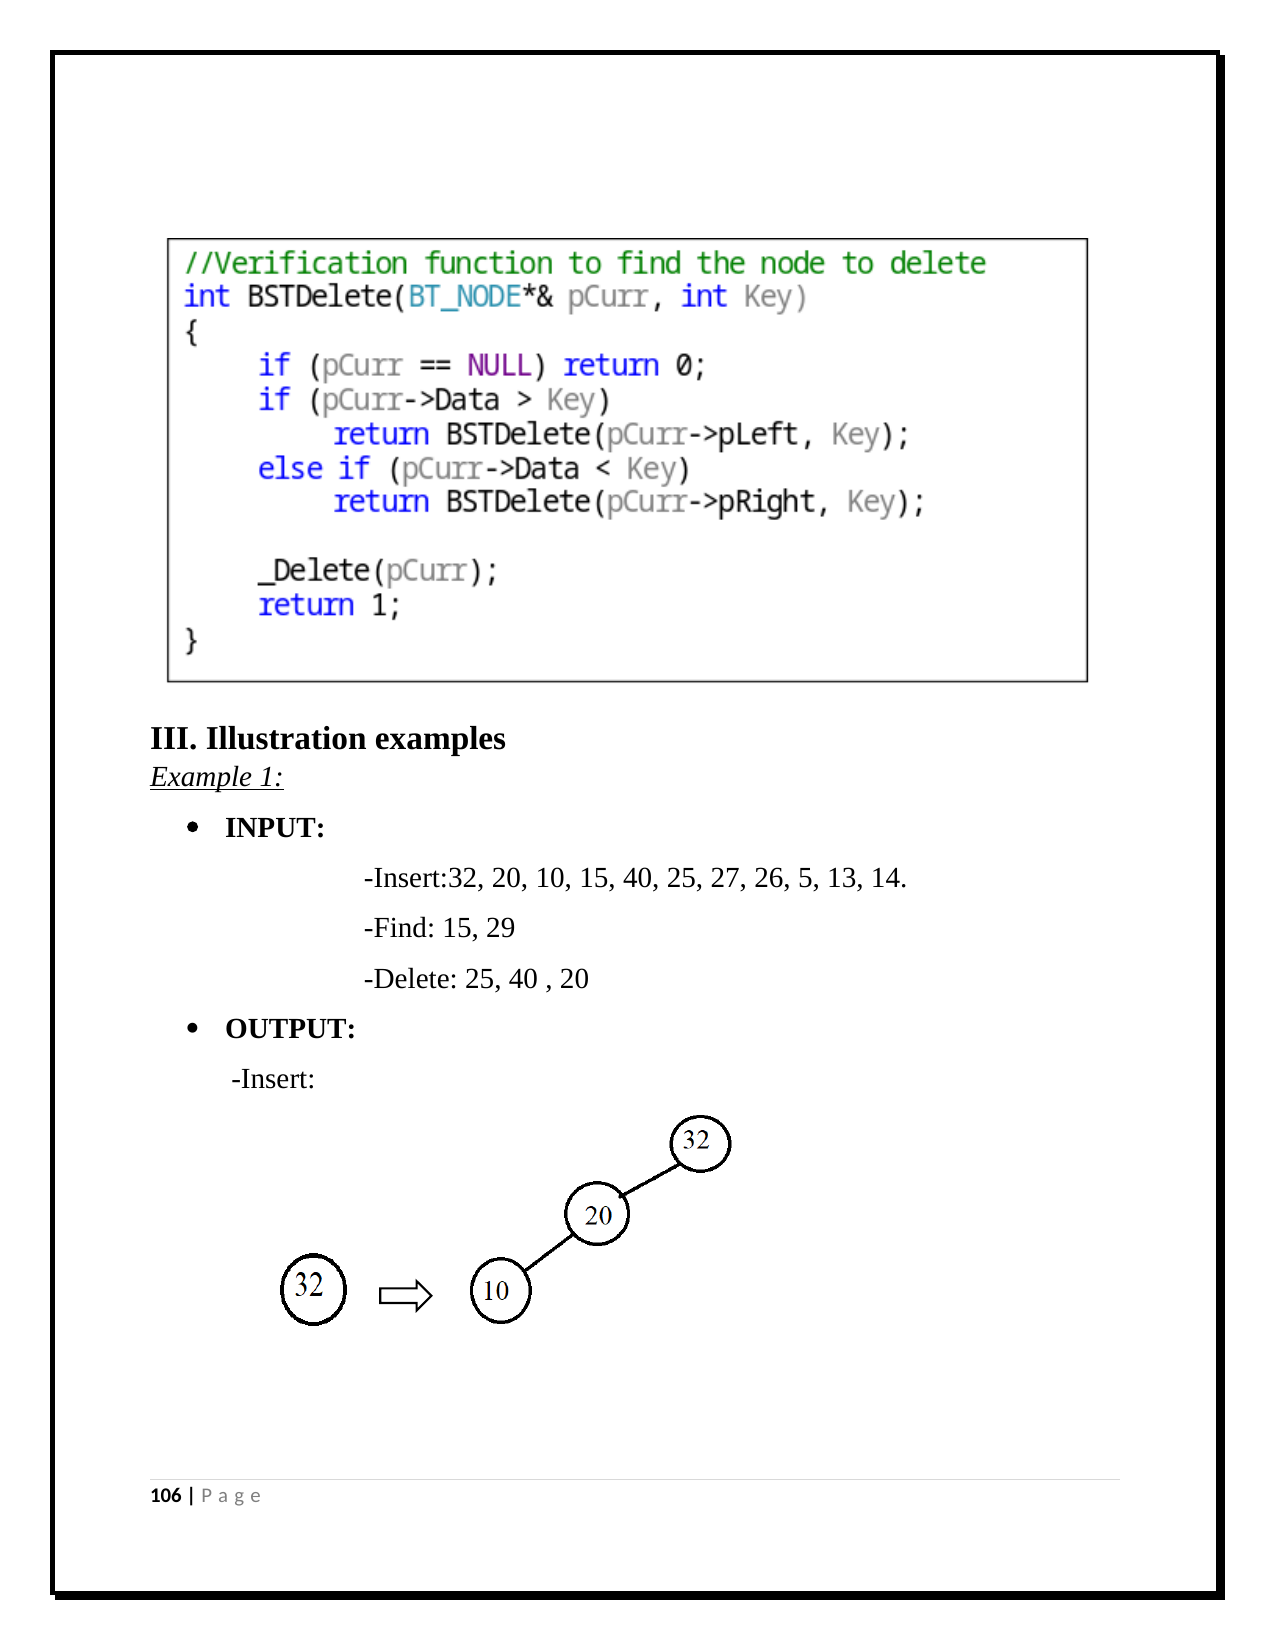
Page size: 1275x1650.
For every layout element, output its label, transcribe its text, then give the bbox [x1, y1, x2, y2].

subtitle III. Illustration examples [150, 718, 1120, 756]
list OUTPUT: [187, 1011, 1120, 1045]
text -Insert:32, 20, 10, 15, 40, 25, 27, 26, 5, 13, 14. [150, 860, 1120, 894]
text -Insert: [150, 1062, 1120, 1095]
table_header [150, 239, 1125, 714]
picture [215, 1111, 844, 1350]
text -Delete: 25, 40 , 20 [150, 961, 1120, 994]
text -Find: 15, 29 [150, 911, 1120, 944]
list INPUT: [187, 810, 1120, 843]
text Example 1: [150, 759, 1120, 793]
